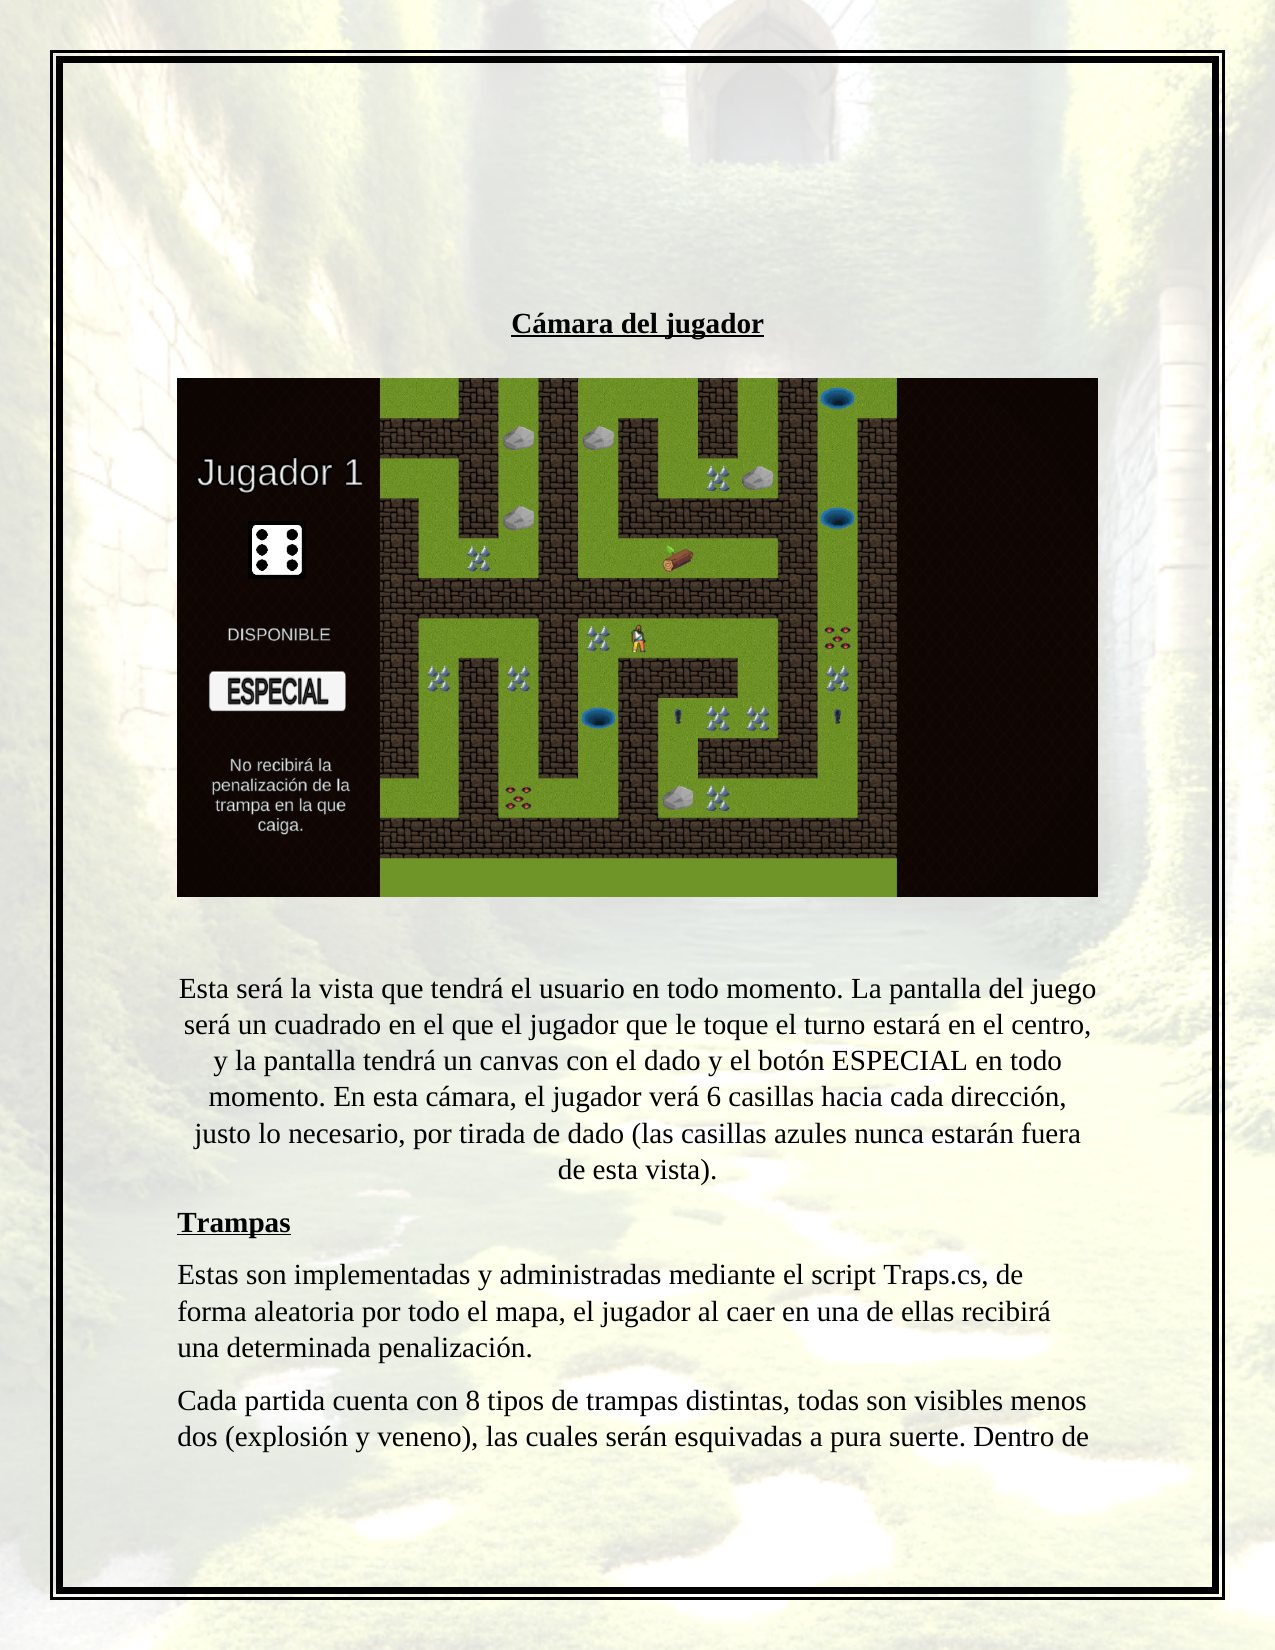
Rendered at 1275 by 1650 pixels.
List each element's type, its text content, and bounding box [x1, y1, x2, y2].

text Estas son implementadas y administradas mediante el script Traps.cs, de forma aleatoria por todo el mapa, el jugador al caer en una de ellas recibirá una determinada penalización. [177, 1257, 1098, 1363]
text Esta será la vista que tendrá el usuario en todo momento. La pantalla del juego será un cuadrado en el que el jugador que le toque el turno estará en el centro, y la pantalla tendrá un canvas con el dado y el botón ESPECIAL en todo momento. En esta cámara, el jugador verá 6 casillas hacia cada dirección, justo lo necesario, por tirada de dado (las casillas azules nunca estarán fuera de esta vista). [177, 971, 1098, 1185]
text Trampas [177, 1205, 1098, 1238]
text Cámara del jugador [177, 306, 1098, 339]
picture [177, 378, 1098, 897]
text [177, 1383, 1098, 1452]
